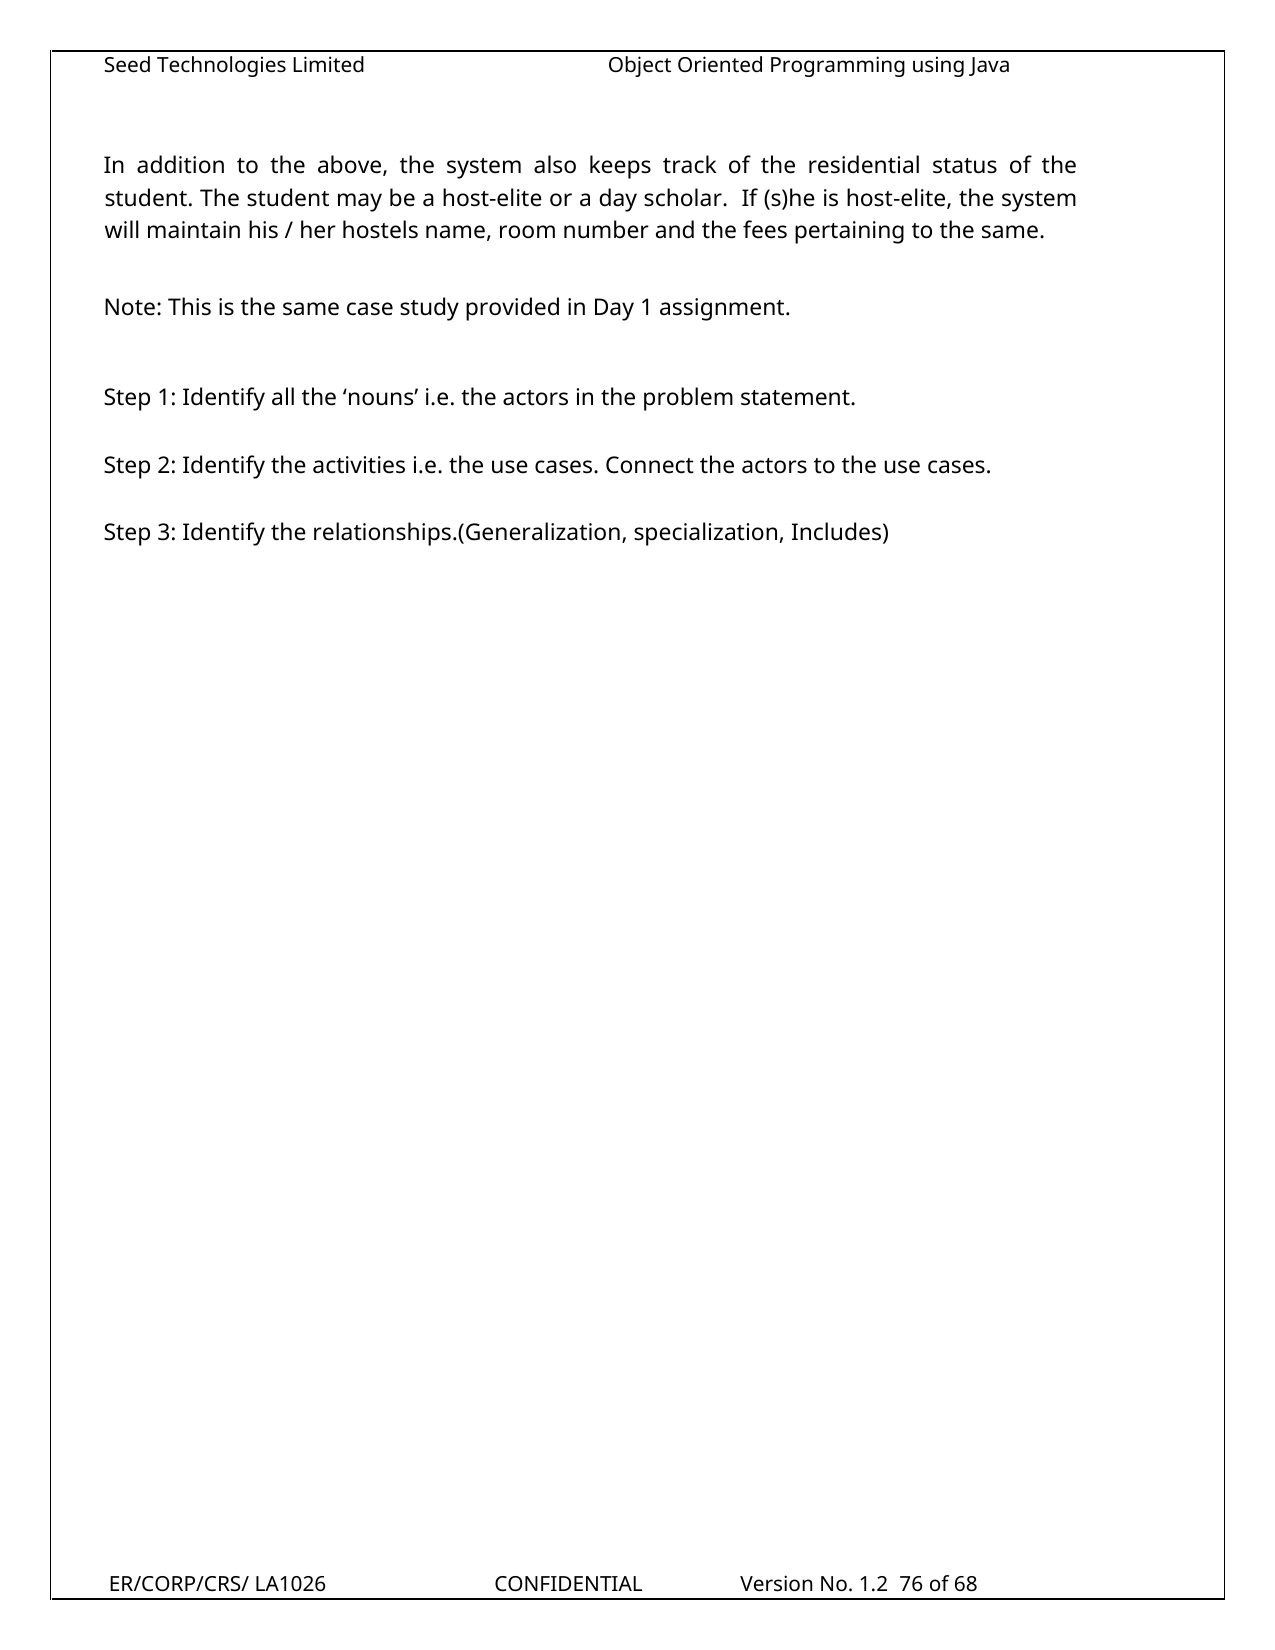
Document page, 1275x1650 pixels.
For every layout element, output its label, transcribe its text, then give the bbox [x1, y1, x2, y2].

text Note: This is the same case study provided in Day 1 assignment. [103, 291, 1220, 322]
text Step 3: Identify the relationships.(Generalization, specialization, Includes) [103, 516, 1220, 548]
text In addition to the above, the system also keeps track of the residential status of the student. The student may be a host-elite or a day scholar. If (s)he is host-elite, the system will maintain his / her hostels name, room number and the fees pertaining to the same. [103, 149, 1078, 245]
text Step 1: Identify all the ‘nouns’ i.e. the actors in the problem statement. [103, 381, 1220, 412]
text Step 2: Identify the activities i.e. the use cases. Connect the actors to the use cases. [103, 449, 1220, 480]
